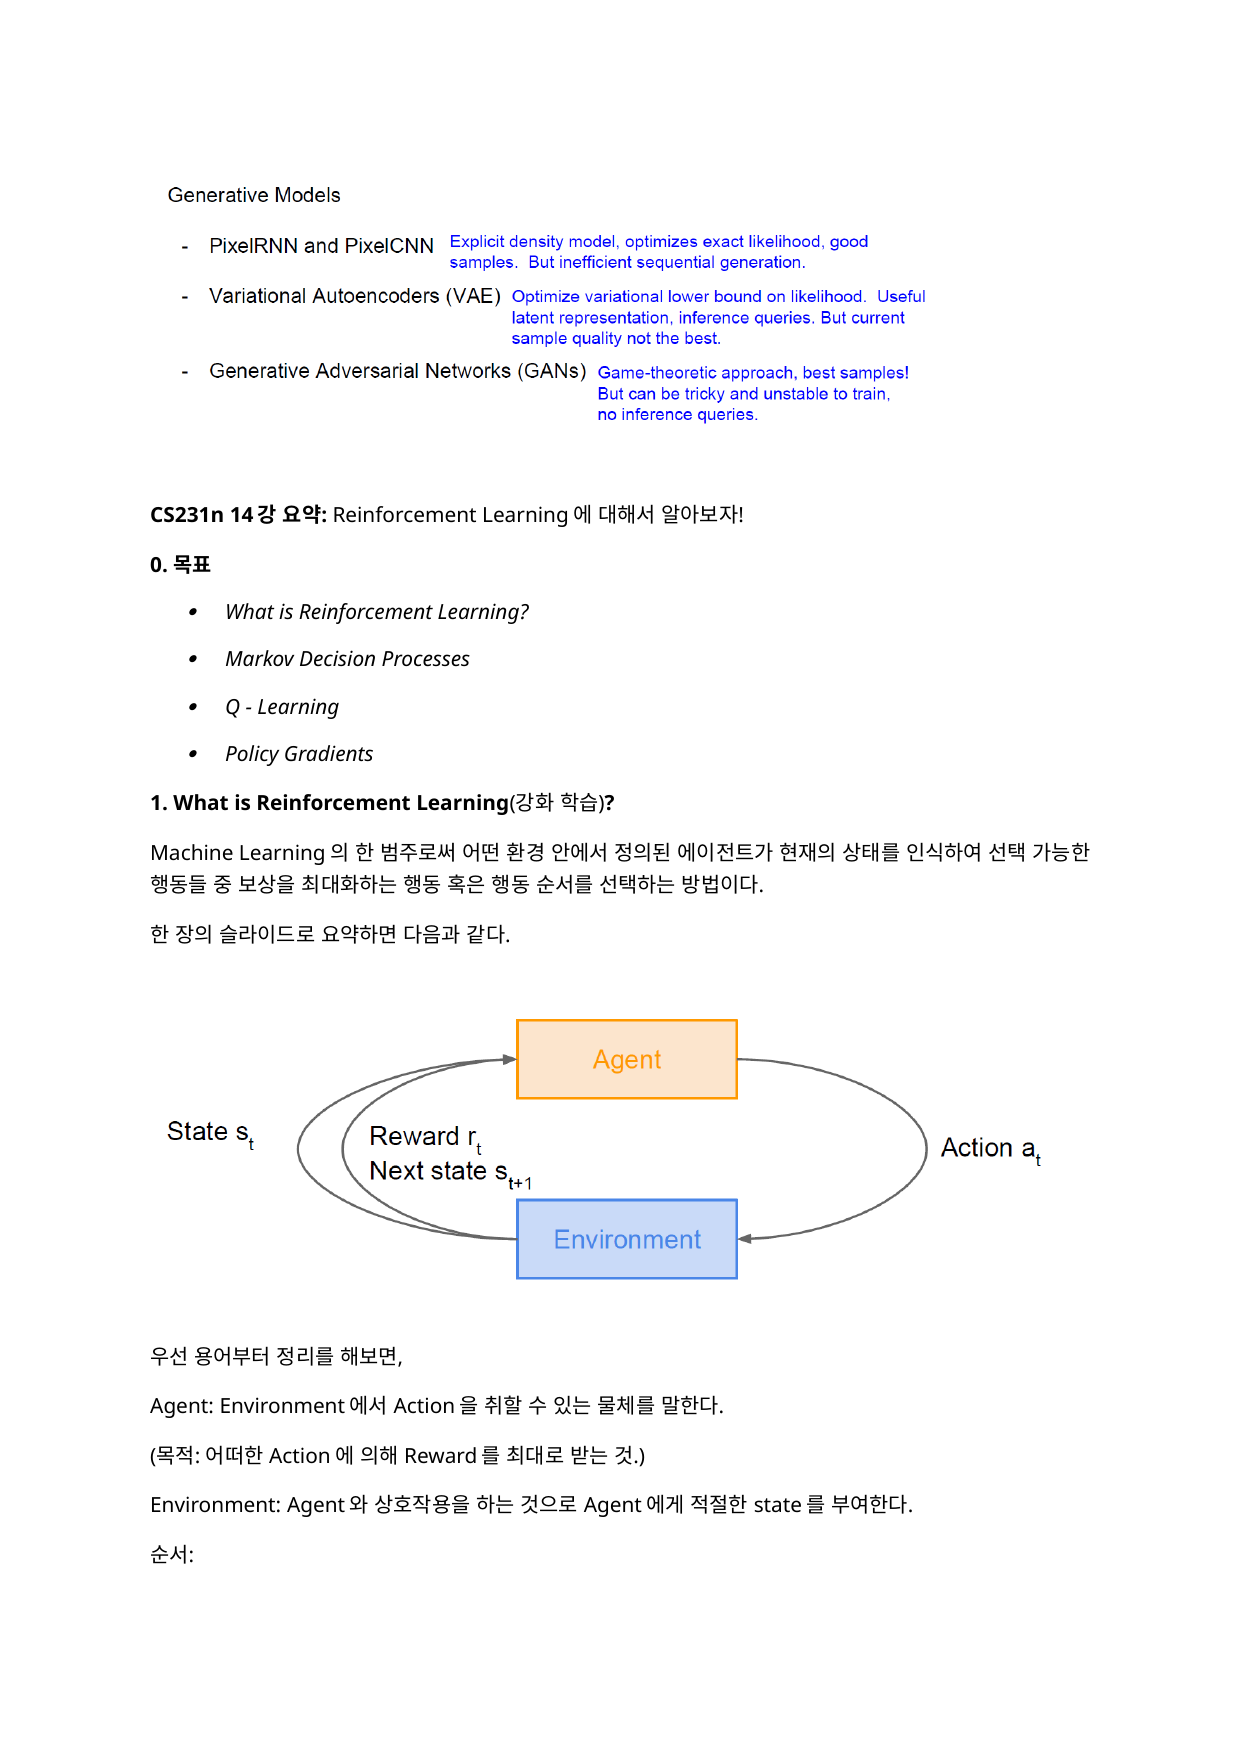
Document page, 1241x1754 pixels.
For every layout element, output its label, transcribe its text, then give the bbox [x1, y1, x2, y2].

text 1. What is Reinforcement Learning(강화 학습)? [150, 786, 1090, 817]
text CS231n 14강 요약: Reinforcement Learning에 대해서 알아보자! [150, 498, 1090, 529]
list Q - Learning [187, 692, 1090, 720]
text 우선 용어부터 정리를 해보면, [150, 1340, 1090, 1371]
text Machine Learning의 한 범주로써 어떤 환경 안에서 정의된 에이전트가 현재의 상태를 인식하여 선택 가능한 행동들 중 보상을 최대화하는 행동 혹은 행동 순서를 선택하는 방법이다. [150, 836, 1090, 899]
list Policy Gradients [187, 739, 1090, 768]
text 한 장의 슬라이드로 요약하면 다음과 같다. [150, 918, 1090, 948]
text Agent: Environment에서 Action을 취할 수 있는 물체를 말한다. [150, 1390, 1090, 1420]
list What is Reinforcement Learning? [187, 597, 1090, 626]
text Environment: Agent와 상호작용을 하는 것으로 Agent에게 적절한 state를 부여한다. [150, 1488, 1090, 1519]
text 순서: [150, 1538, 1090, 1568]
picture [150, 967, 1088, 1322]
picture [150, 177, 932, 433]
list Markov Decision Processes [187, 644, 1090, 673]
text (목적: 어떠한 Action에 의해 Reward를 최대로 받는 것.) [150, 1439, 1090, 1469]
text 0. 목표 [150, 548, 1090, 578]
